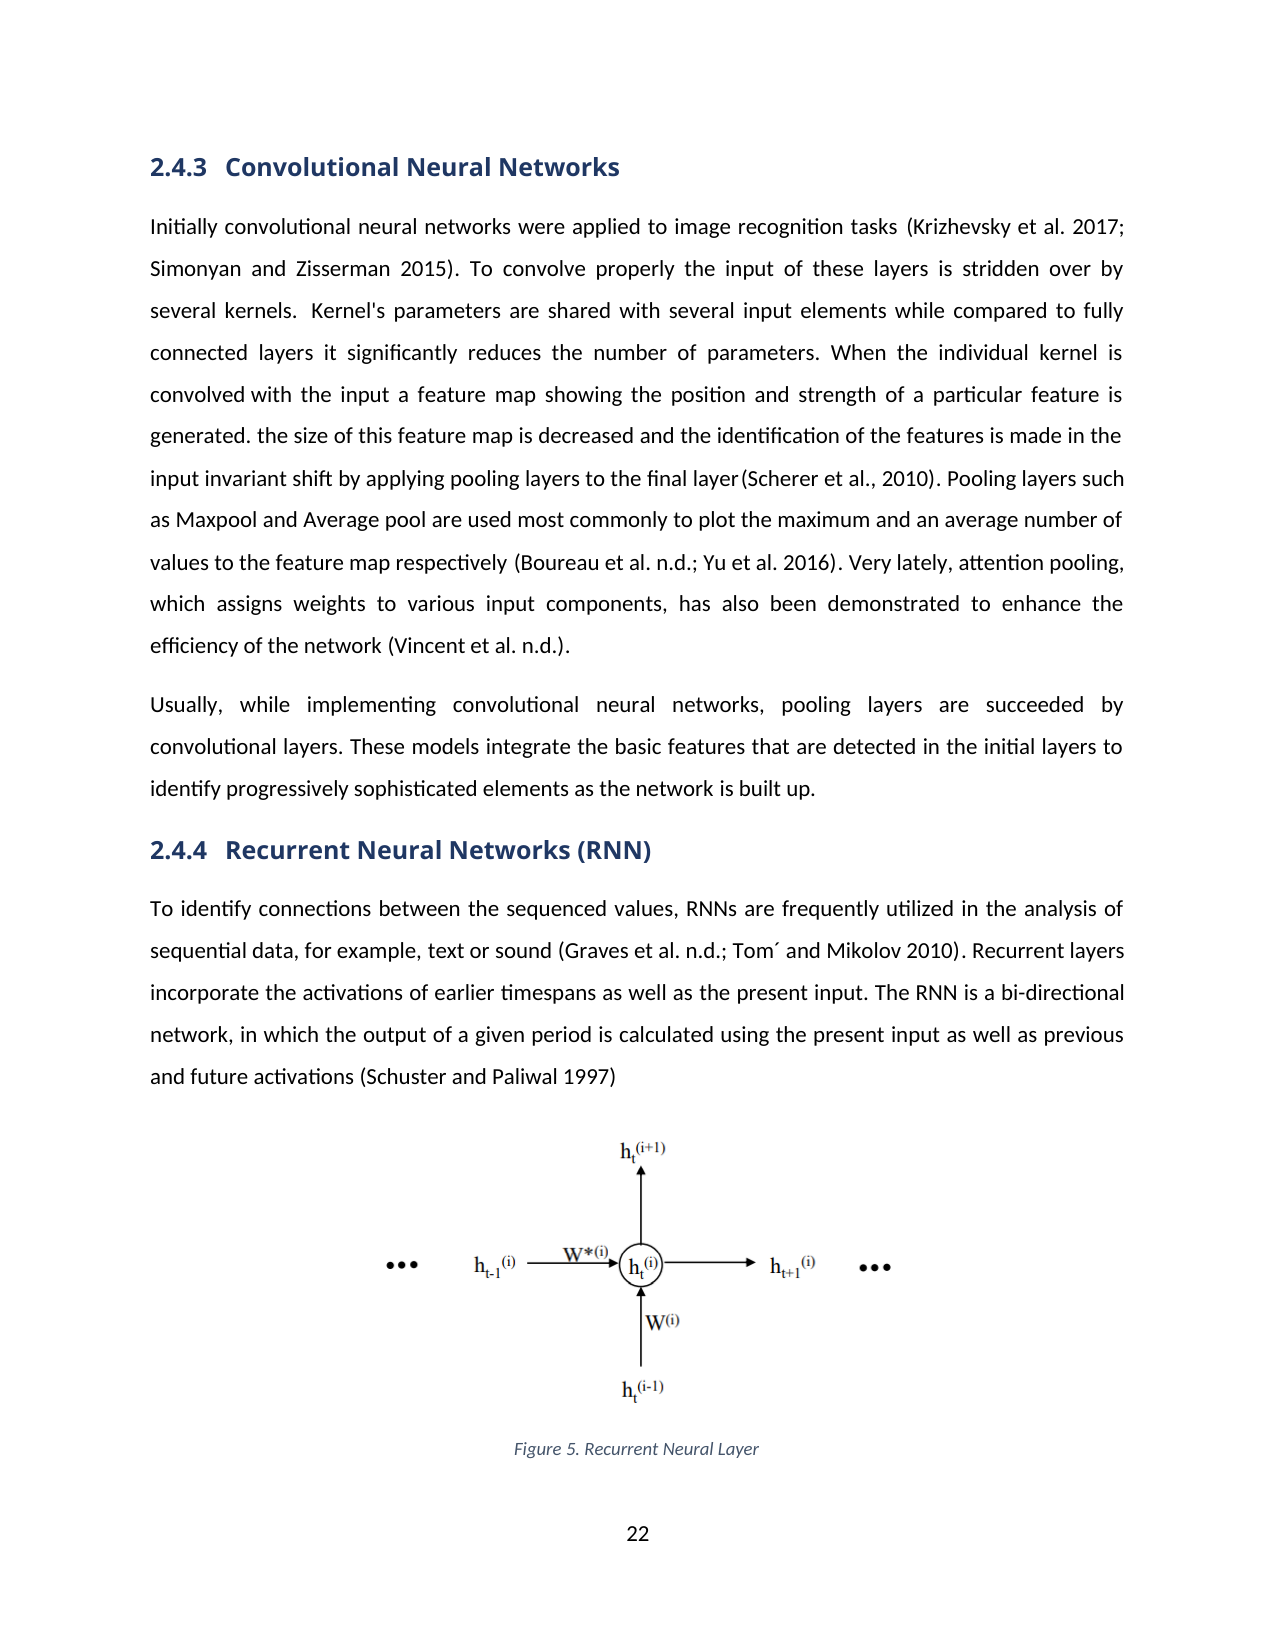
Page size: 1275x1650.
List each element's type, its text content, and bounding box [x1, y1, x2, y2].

text To identify connections between the sequenced values, RNNs are frequently utilized in the analysis of sequential data, for example, text or sound (Graves et al. n.d.; Tom´ and Mikolov 2010). Recurrent layers incorporate the activations of earlier timespans as well as the present input. The RNN is a bi-directional network, in which the output of a given period is calculated using the present input as well as previous and future activations (Schuster and Paliwal 1997) [150, 894, 1125, 1091]
subtitle Recurrent Neural Networks (RNN) [150, 833, 1125, 867]
text Initially convolutional neural networks were applied to image recognition tasks (Krizhevsky et al. 2017; Simonyan and Zisserman 2015). To convolve properly the input of these layers is stridden over by several kernels. Kernel's parameters are shared with several input elements while compared to fully connected layers it significantly reduces the number of parameters. When the individual kernel is convolved with the input a feature map showing the position and strength of a particular feature is generated. the size of this feature map is decreased and the identification of the features is made in the input invariant shift by applying pooling layers to the final layer. Pooling layers such as Maxpool and Average pool are used most commonly to plot the maximum and an average number of values to the feature map respectively (Boureau et al. n.d.; Yu et al. 2016). Very lately, attention pooling, which assigns weights to various input components, has also been demonstrated to enhance the efficiency of the network (Vincent et al. n.d.). [150, 212, 1125, 659]
picture [373, 1121, 902, 1419]
text Usually, while implementing convolutional neural networks, pooling layers are succeeded by convolutional layers. These models integrate the basic features that are detected in the initial layers to identify progressively sophisticated elements as the network is built up. [150, 690, 1125, 802]
subtitle Convolutional Neural Networks [150, 150, 1125, 184]
